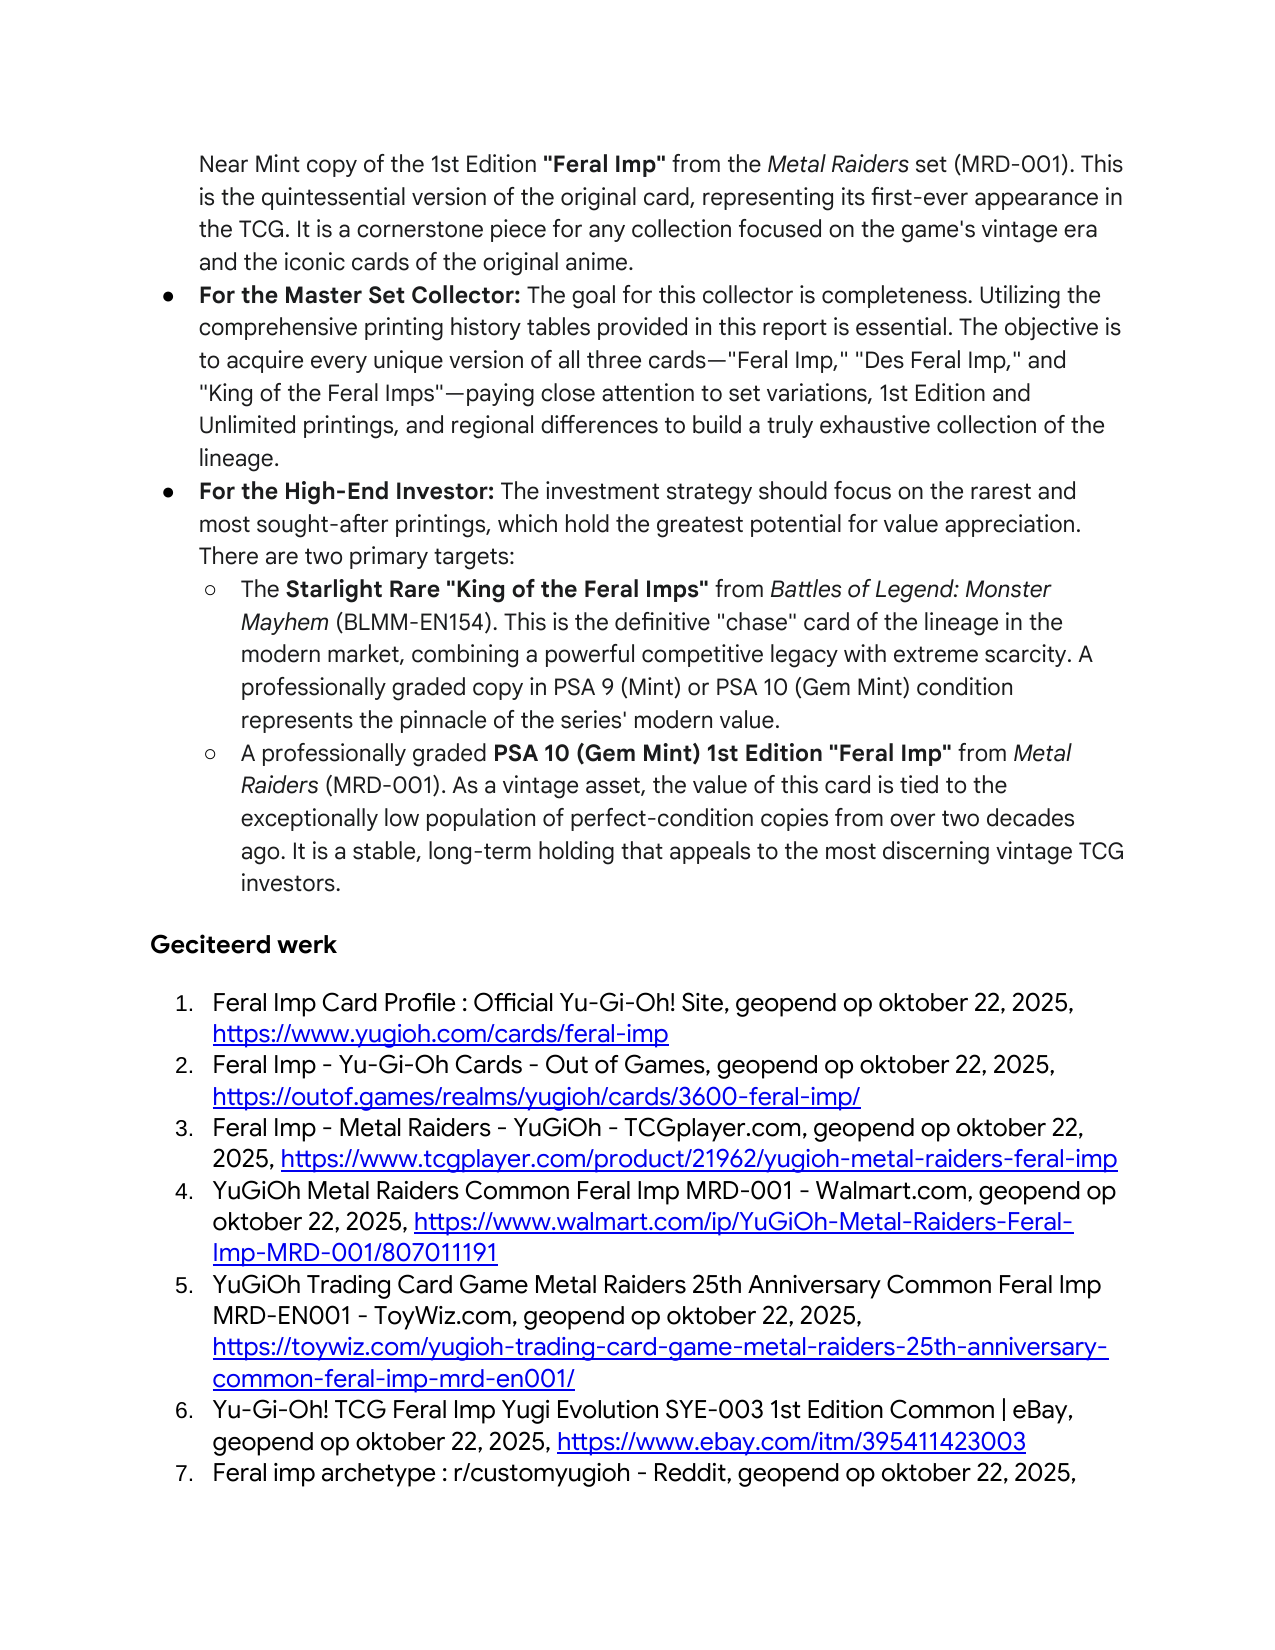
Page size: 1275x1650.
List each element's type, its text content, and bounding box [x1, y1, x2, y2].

list Feral Imp - Yu-Gi-Oh Cards - Out of Games, geopend op oktober 22, 2025, https://outof.games/realms/yugioh/cards/3600-feral-imp/ [175, 1049, 1125, 1112]
list YuGiOh Metal Raiders Common Feral Imp MRD-001 - Walmart.com, geopend op oktober 22, 2025, https://www.walmart.com/ip/YuGiOh-Metal-Raiders-Feral-Imp-MRD-001/807011191 [175, 1175, 1125, 1269]
list YuGiOh Trading Card Game Metal Raiders 25th Anniversary Common Feral Imp MRD-EN001 - ToyWiz.com, geopend op oktober 22, 2025, https://toywiz.com/yugioh-trading-card-game-metal-raiders-25th-anniversary-common-feral-imp-mrd-en001/ [175, 1269, 1125, 1394]
list The Starlight Rare "King of the Feral Imps" from Battles of Legend: Monster Mayhem (BLMM-EN154). This is the definitive "chase" card of the lineage in the modern market, combining a powerful competitive legacy with extreme scarcity. A professionally graded copy in PSA 9 (Mint) or PSA 10 (Gem Mint) condition represents the pinnacle of the series' modern value. [203, 575, 1125, 735]
list A professionally graded PSA 10 (Gem Mint) 1st Edition "Feral Imp" from Metal Raiders (MRD-001). As a vintage asset, the value of this card is tied to the exceptionally low population of perfect-condition copies from over two decades ago. It is a stable, long-term holding that appeals to the most discerning vintage TCG investors. [203, 739, 1125, 898]
list For the Master Set Collector: The goal for this collector is completeness. Utilizing the comprehensive printing history tables provided in this report is essential. The objective is to acquire every unique version of all three cards—"Feral Imp," "Des Feral Imp," and "King of the Feral Imps"—paying close attention to set variations, 1st Edition and Unlimited printings, and regional differences to build a truly exhaustive collection of the lineage. [161, 281, 1125, 473]
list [161, 150, 1125, 277]
list Feral Imp Card Profile : Official Yu-Gi-Oh! Site, geopend op oktober 22, 2025, https://www.yugioh.com/cards/feral-imp [175, 987, 1125, 1049]
subtitle Geciteerd werk [150, 929, 1125, 960]
list Yu-Gi-Oh! TCG Feral Imp Yugi Evolution SYE-003 1st Edition Common | eBay, geopend op oktober 22, 2025, https://www.ebay.com/itm/395411423003 [175, 1394, 1125, 1457]
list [175, 1457, 1125, 1488]
list Feral Imp - Metal Raiders - YuGiOh - TCGplayer.com, geopend op oktober 22, 2025, https://www.tcgplayer.com/product/21962/yugioh-metal-raiders-feral-imp [175, 1112, 1125, 1175]
list For the High-End Investor: The investment strategy should focus on the rarest and most sought-after printings, which hold the greatest potential for value appreciation. There are two primary targets: [161, 477, 1125, 571]
